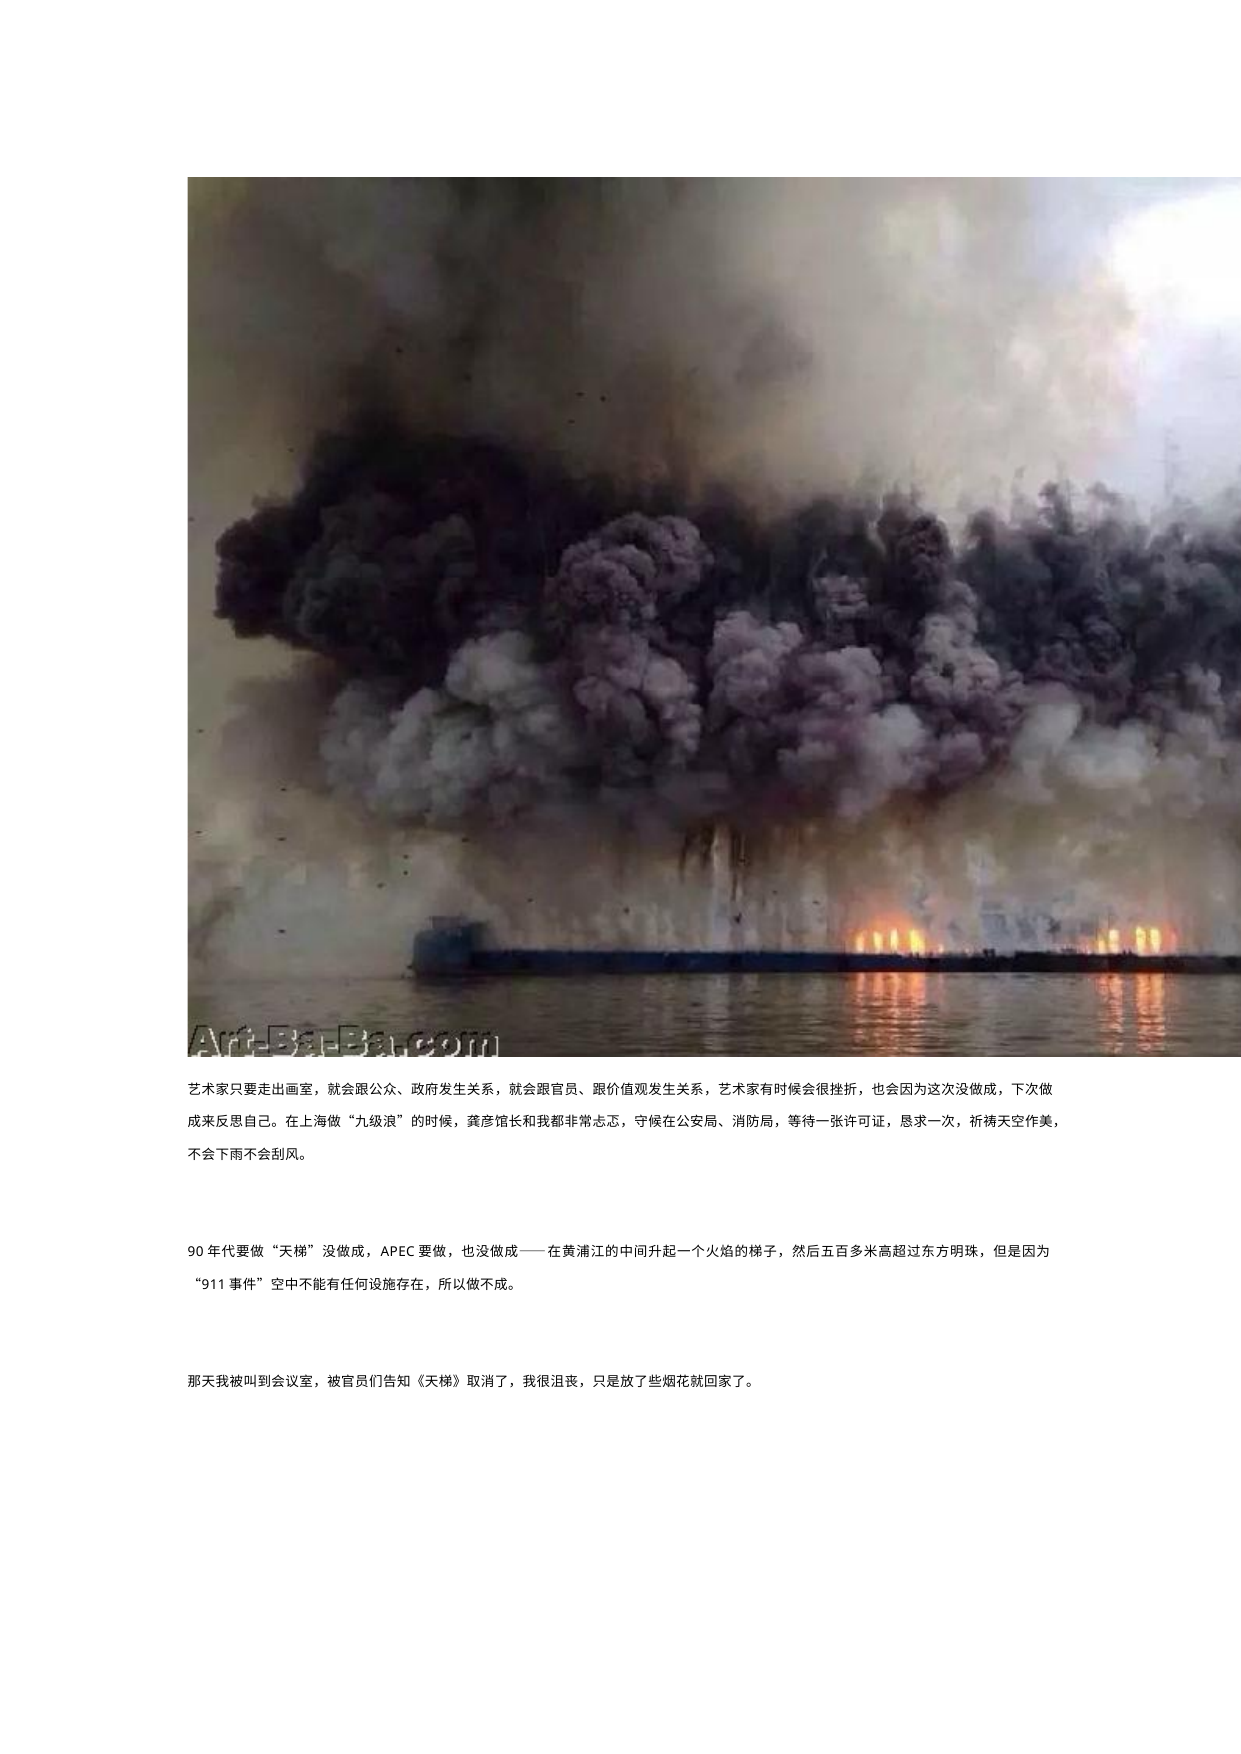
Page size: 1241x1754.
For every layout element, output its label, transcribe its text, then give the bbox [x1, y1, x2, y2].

text 艺术家只要走出画室，就会跟公众、政府发生关系，就会跟官员、跟价值观发生关系，艺术家有时候会很挫折，也会因为这次没做成，下次做成来反思自己。在上海做“九级浪”的时候，龚彦馆长和我都非常忐忑，守候在公安局、消防局，等待一张许可证，恳求一次，祈祷天空作美，不会下雨不会刮风。 [187, 1072, 1053, 1169]
picture [187, 177, 1241, 1057]
text 90年代要做“天梯”没做成，APEC要做，也没做成——在黄浦江的中间升起一个火焰的梯子，然后五百多米高超过东方明珠，但是因为“911事件”空中不能有任何设施存在，所以做不成。 [187, 1234, 1053, 1299]
text 那天我被叫到会议室，被官员们告知《天梯》取消了，我很沮丧，只是放了些烟花就回家了。 [187, 1364, 1053, 1397]
